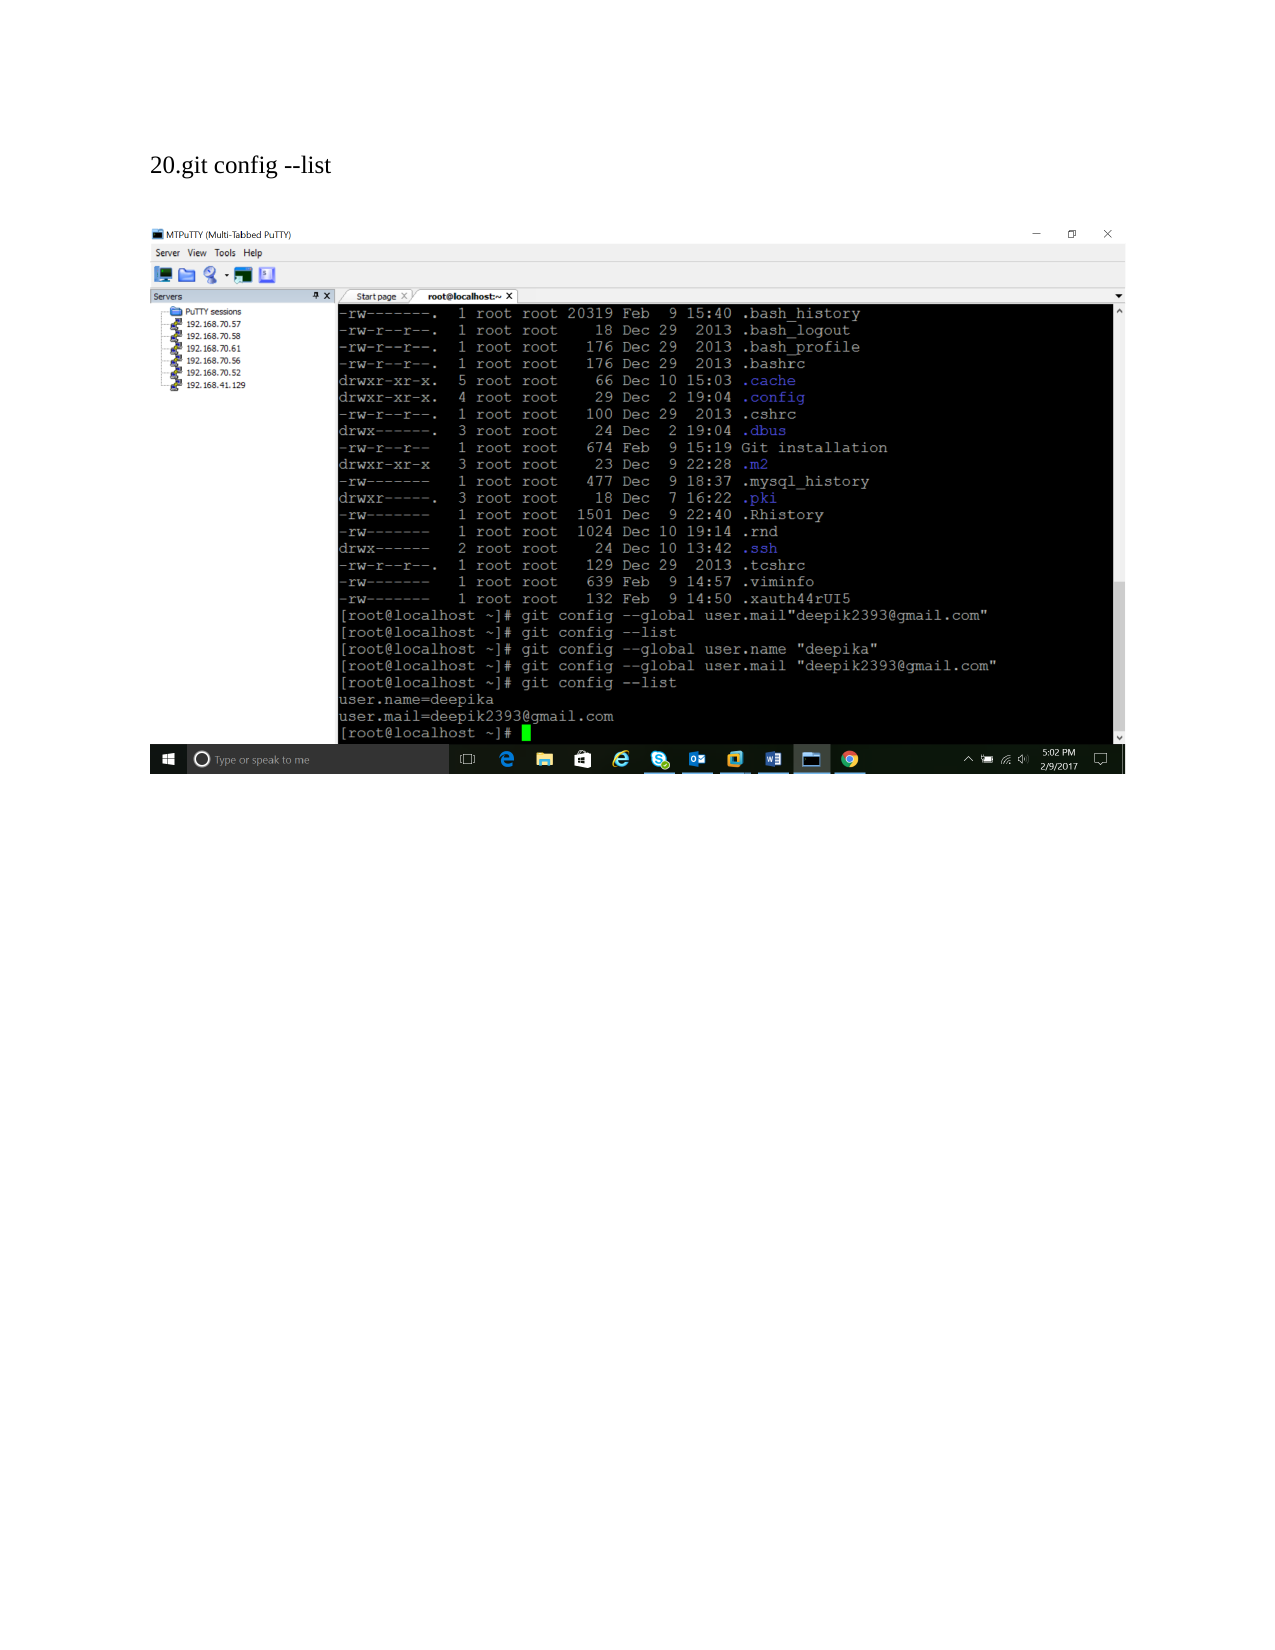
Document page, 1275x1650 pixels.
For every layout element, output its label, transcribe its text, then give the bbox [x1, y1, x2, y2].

picture [150, 225, 1125, 774]
text 20.git config --list [150, 150, 1125, 179]
